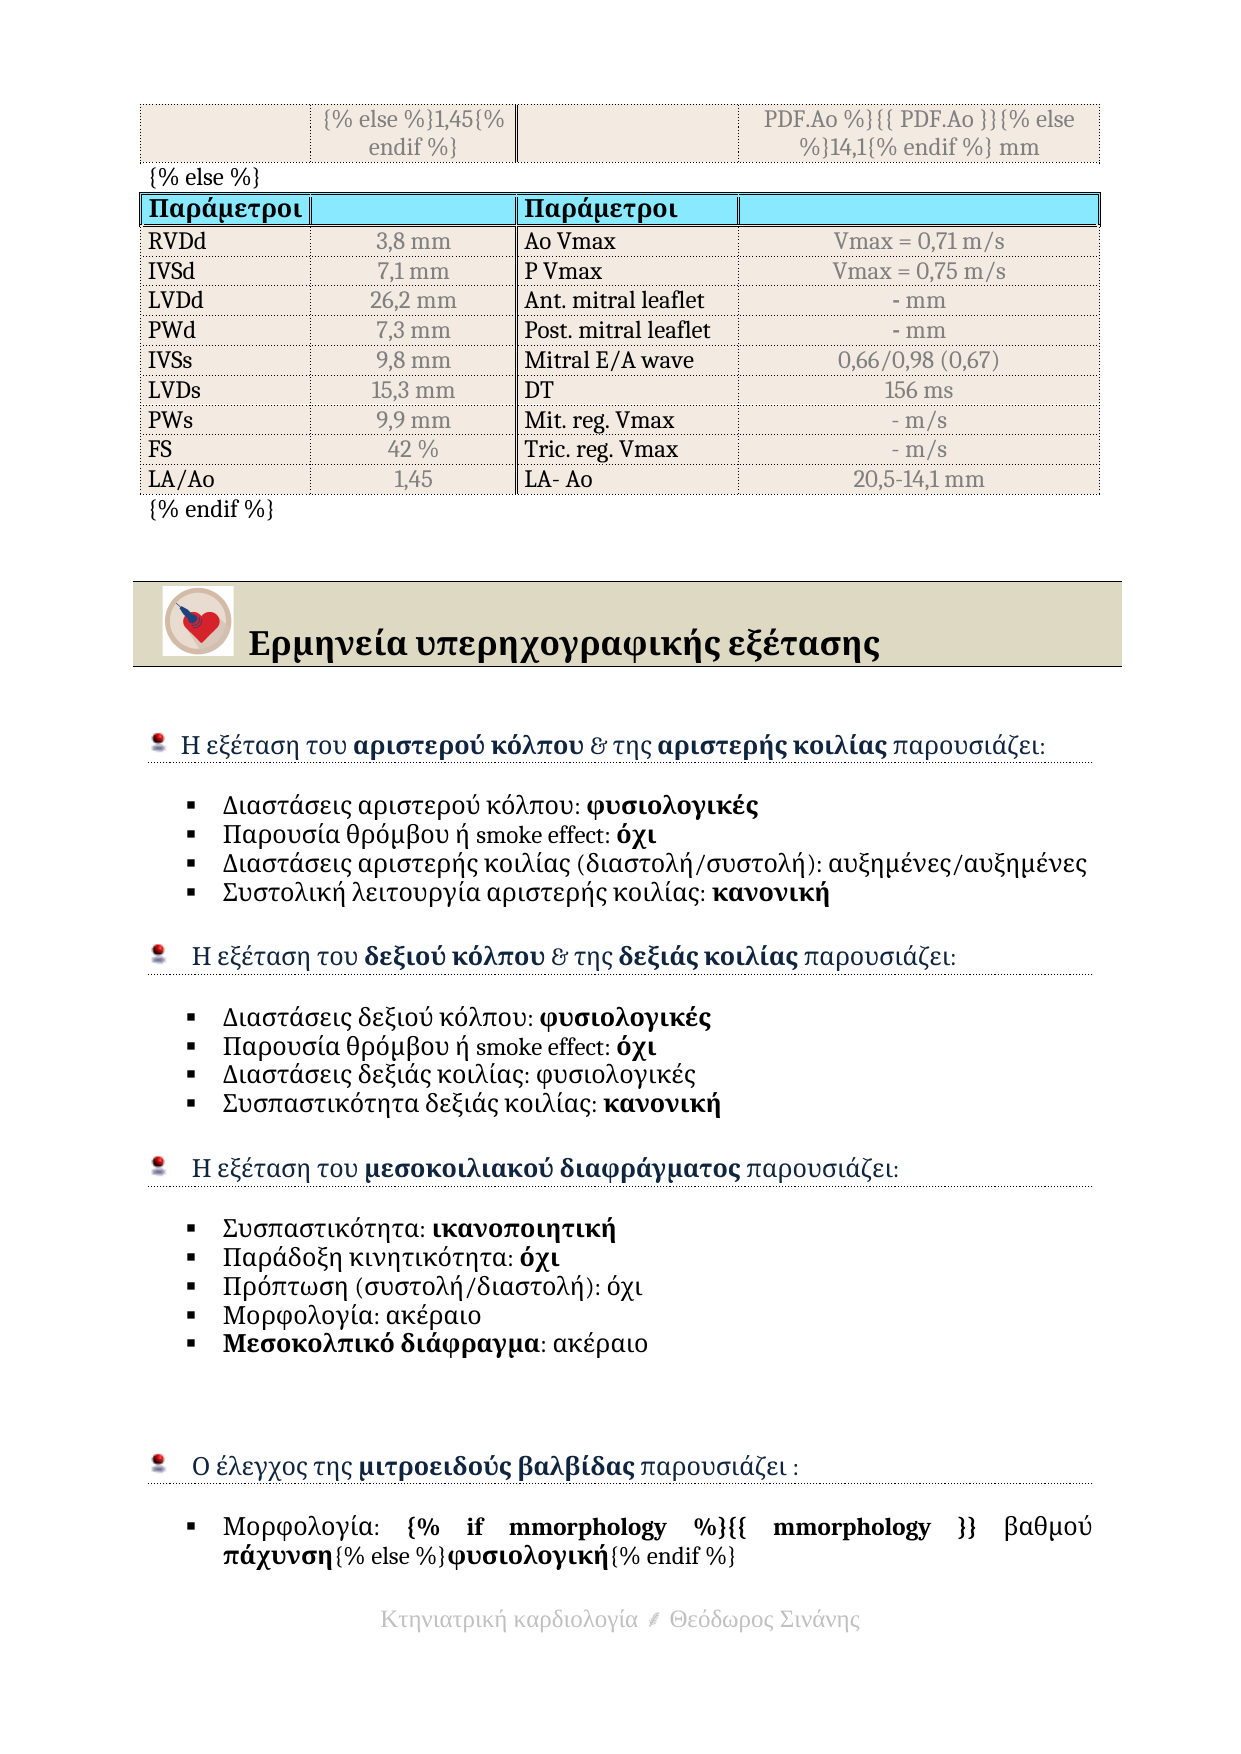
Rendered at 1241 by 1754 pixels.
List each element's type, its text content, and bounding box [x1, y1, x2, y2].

list Παρουσία θρόμβου ή smoke effect: όχι [185, 821, 1092, 850]
table_cell IVSd [140, 256, 310, 285]
list Συσπαστικότητα δεξιάς κοιλίας: κανονική [185, 1090, 1092, 1119]
table_cell LVDd [140, 285, 310, 315]
table_cell Ao Vmax [518, 227, 738, 256]
table_cell 0,66/0,98 (0,67) [738, 345, 1100, 375]
table_cell LA/Ao [140, 464, 310, 494]
list Μεσοκολπικό διάφραγμα: ακέραιο [185, 1330, 1092, 1359]
table_cell 3,8 mm [310, 227, 515, 256]
list Μορφολογία: {% if mmorphology %}{{ mmorphology }} βαθμού πάχυνση{% else %}φυσιολογική{% endif %} [185, 1513, 1092, 1571]
table_cell - mm [738, 315, 1100, 345]
table_cell PWs [140, 405, 310, 434]
table_cell LA- Ao [518, 464, 738, 494]
list Μορφολογία: ακέραιο [185, 1302, 1092, 1330]
text {% else %} [148, 163, 1092, 192]
list Διαστάσεις αριστερού κόλπου: φυσιολογικές [185, 792, 1092, 821]
list Παράδοξη κινητικότητα: όχι [185, 1244, 1092, 1273]
picture [147, 1147, 170, 1178]
table_cell Vmax = 0,71 m/s [738, 224, 1100, 256]
table_cell - m/s [738, 405, 1100, 434]
table_cell Mit. reg. Vmax [518, 405, 738, 434]
text Η εξέταση του δεξιού κόλπου & της δεξιάς κοιλίας παρουσιάζει: [148, 936, 1092, 975]
list Πρόπτωση (συστολή/διαστολή): όχι [185, 1273, 1092, 1302]
picture [162, 586, 234, 656]
picture [147, 1445, 170, 1475]
table_cell Post. mitral leaflet [518, 315, 738, 345]
table_cell FS [140, 434, 310, 464]
table_cell 20,5-14,1 mm [738, 464, 1100, 494]
table_cell 7,1 mm [310, 256, 515, 285]
table_cell 9,8 mm [310, 345, 515, 375]
table_cell 7,3 mm [310, 315, 515, 345]
subtitle Ερμηνεία υπερηχογραφικής εξέτασης [133, 582, 1122, 666]
list Συστολική λειτουργία αριστερής κοιλίας: κανονική [185, 878, 1092, 907]
table_cell 15,3 mm [310, 375, 515, 404]
table_cell LA/Ao [140, 104, 310, 162]
text {% endif %} [148, 495, 1092, 524]
picture [147, 936, 170, 966]
table_cell LA- Ao [518, 104, 738, 162]
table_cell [310, 104, 515, 162]
table_header [310, 193, 517, 224]
table_cell Tric. reg. Vmax [518, 434, 738, 464]
table_cell 42 % [310, 434, 515, 464]
text Η εξέταση του αριστερού κόλπου & της αριστερής κοιλίας παρουσιάζει: [148, 724, 1092, 763]
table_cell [738, 104, 1100, 162]
text Ο έλεγχος της μιτροειδούς βαλβίδας παρουσιάζει : [148, 1445, 1092, 1484]
table_cell 156 ms [738, 375, 1100, 404]
list Διαστάσεις δεξιού κόλπου: φυσιολογικές [185, 1004, 1092, 1032]
table_cell - m/s [738, 434, 1100, 464]
table_cell RVDd [140, 224, 310, 256]
table_header Παράμετροι [517, 195, 738, 224]
table_cell LVDs [140, 375, 310, 404]
table_cell Mitral E/A wave [518, 345, 738, 375]
list Παρουσία θρόμβου ή smoke effect: όχι [185, 1032, 1092, 1061]
table_cell - mm [738, 285, 1100, 315]
table_cell Vmax = 0,75 m/s [738, 256, 1100, 285]
table_cell 26,2 mm [310, 285, 515, 315]
list Συσπαστικότητα: ικανοποιητική [185, 1215, 1092, 1244]
list Διαστάσεις αριστερής κοιλίας (διαστολή/συστολή): αυξημένες/αυξημένες [185, 850, 1092, 878]
text Η εξέταση του μεσοκοιλιακού διαφράγματος παρουσιάζει: [148, 1147, 1092, 1187]
table_cell 1,45 [310, 464, 515, 494]
table_header [738, 195, 1098, 224]
table_cell P Vmax [518, 256, 738, 285]
table_cell PWd [140, 315, 310, 345]
table_header Παράμετροι [142, 195, 310, 224]
table_cell Ant. mitral leaflet [518, 285, 738, 315]
table_cell DT [518, 375, 738, 404]
picture [147, 724, 170, 754]
list Διαστάσεις δεξιάς κοιλίας: φυσιολογικές [185, 1061, 1092, 1090]
table_cell IVSs [140, 345, 310, 375]
table_cell 9,9 mm [310, 405, 515, 434]
